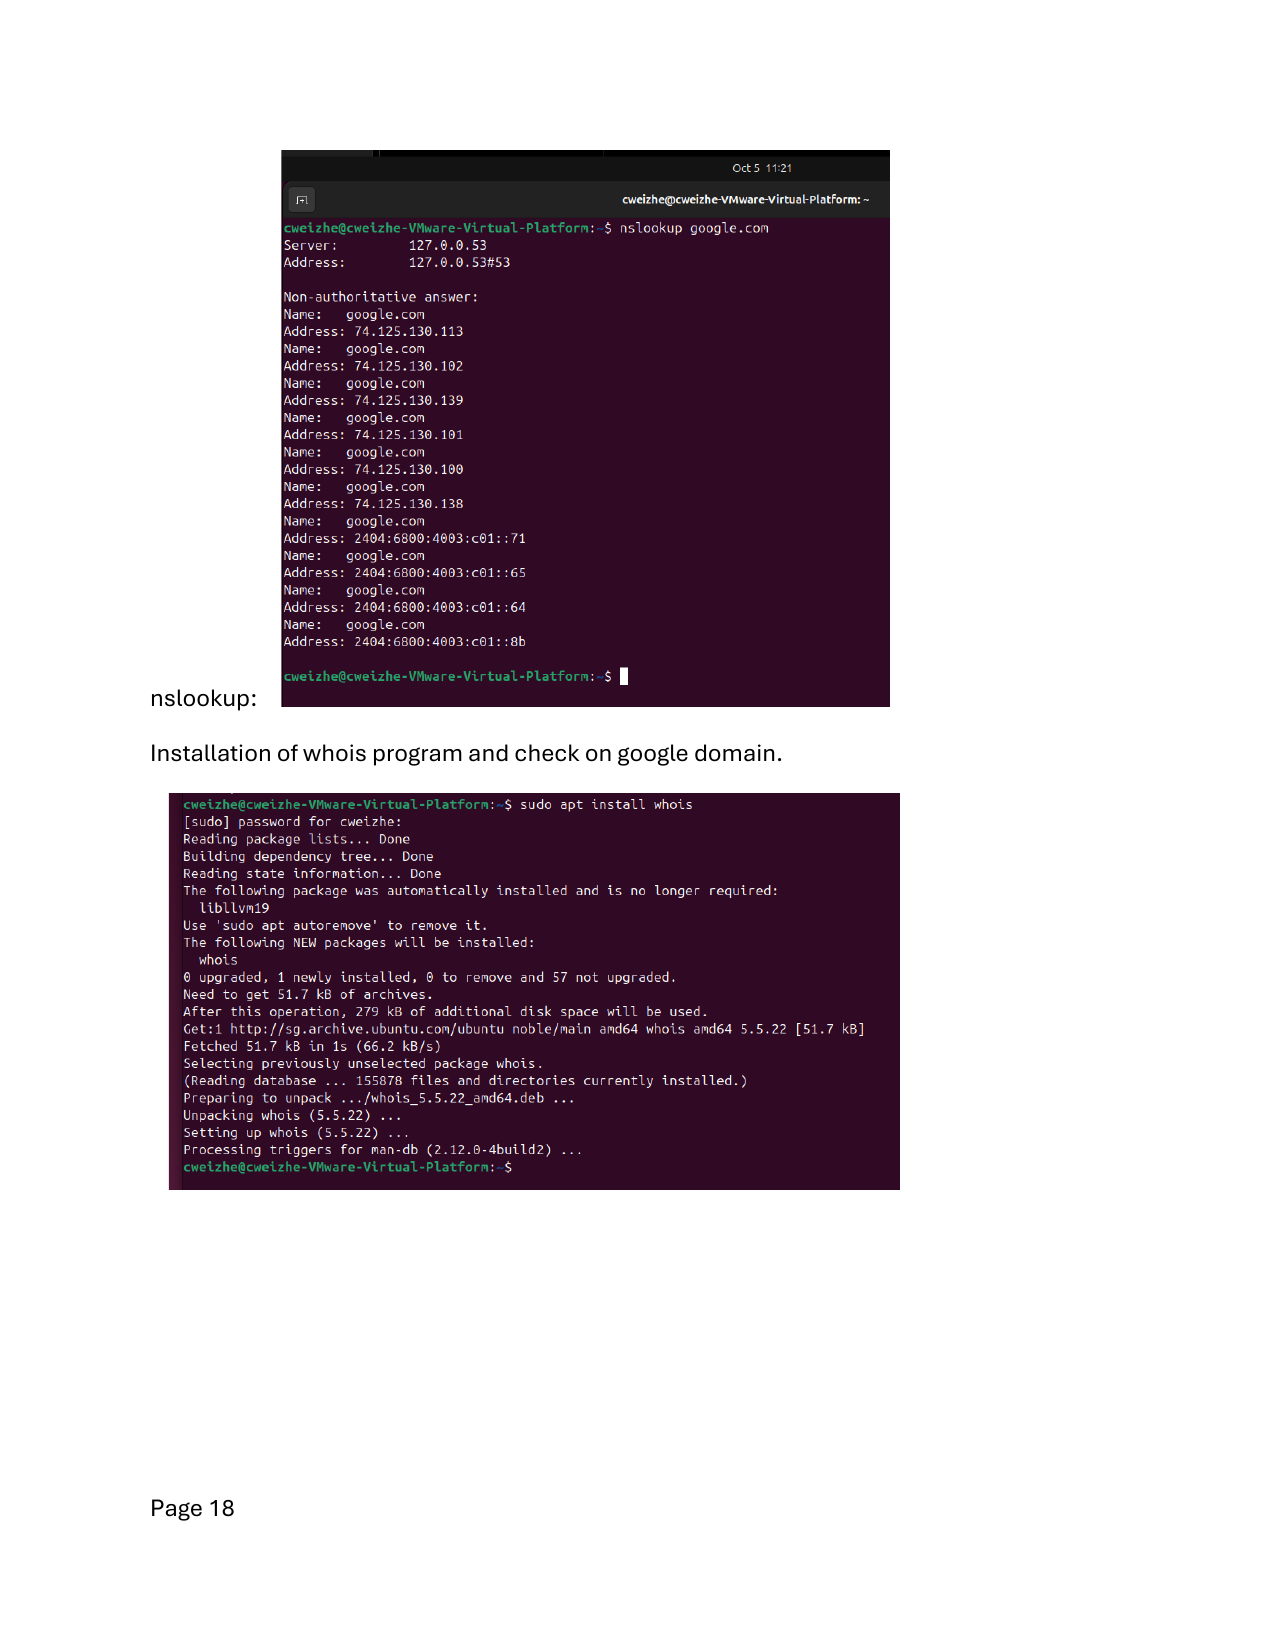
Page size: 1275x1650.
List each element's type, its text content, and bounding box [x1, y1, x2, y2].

text Installation of whois program and check on google domain. [150, 738, 1125, 769]
text nslookup: [150, 150, 1125, 713]
